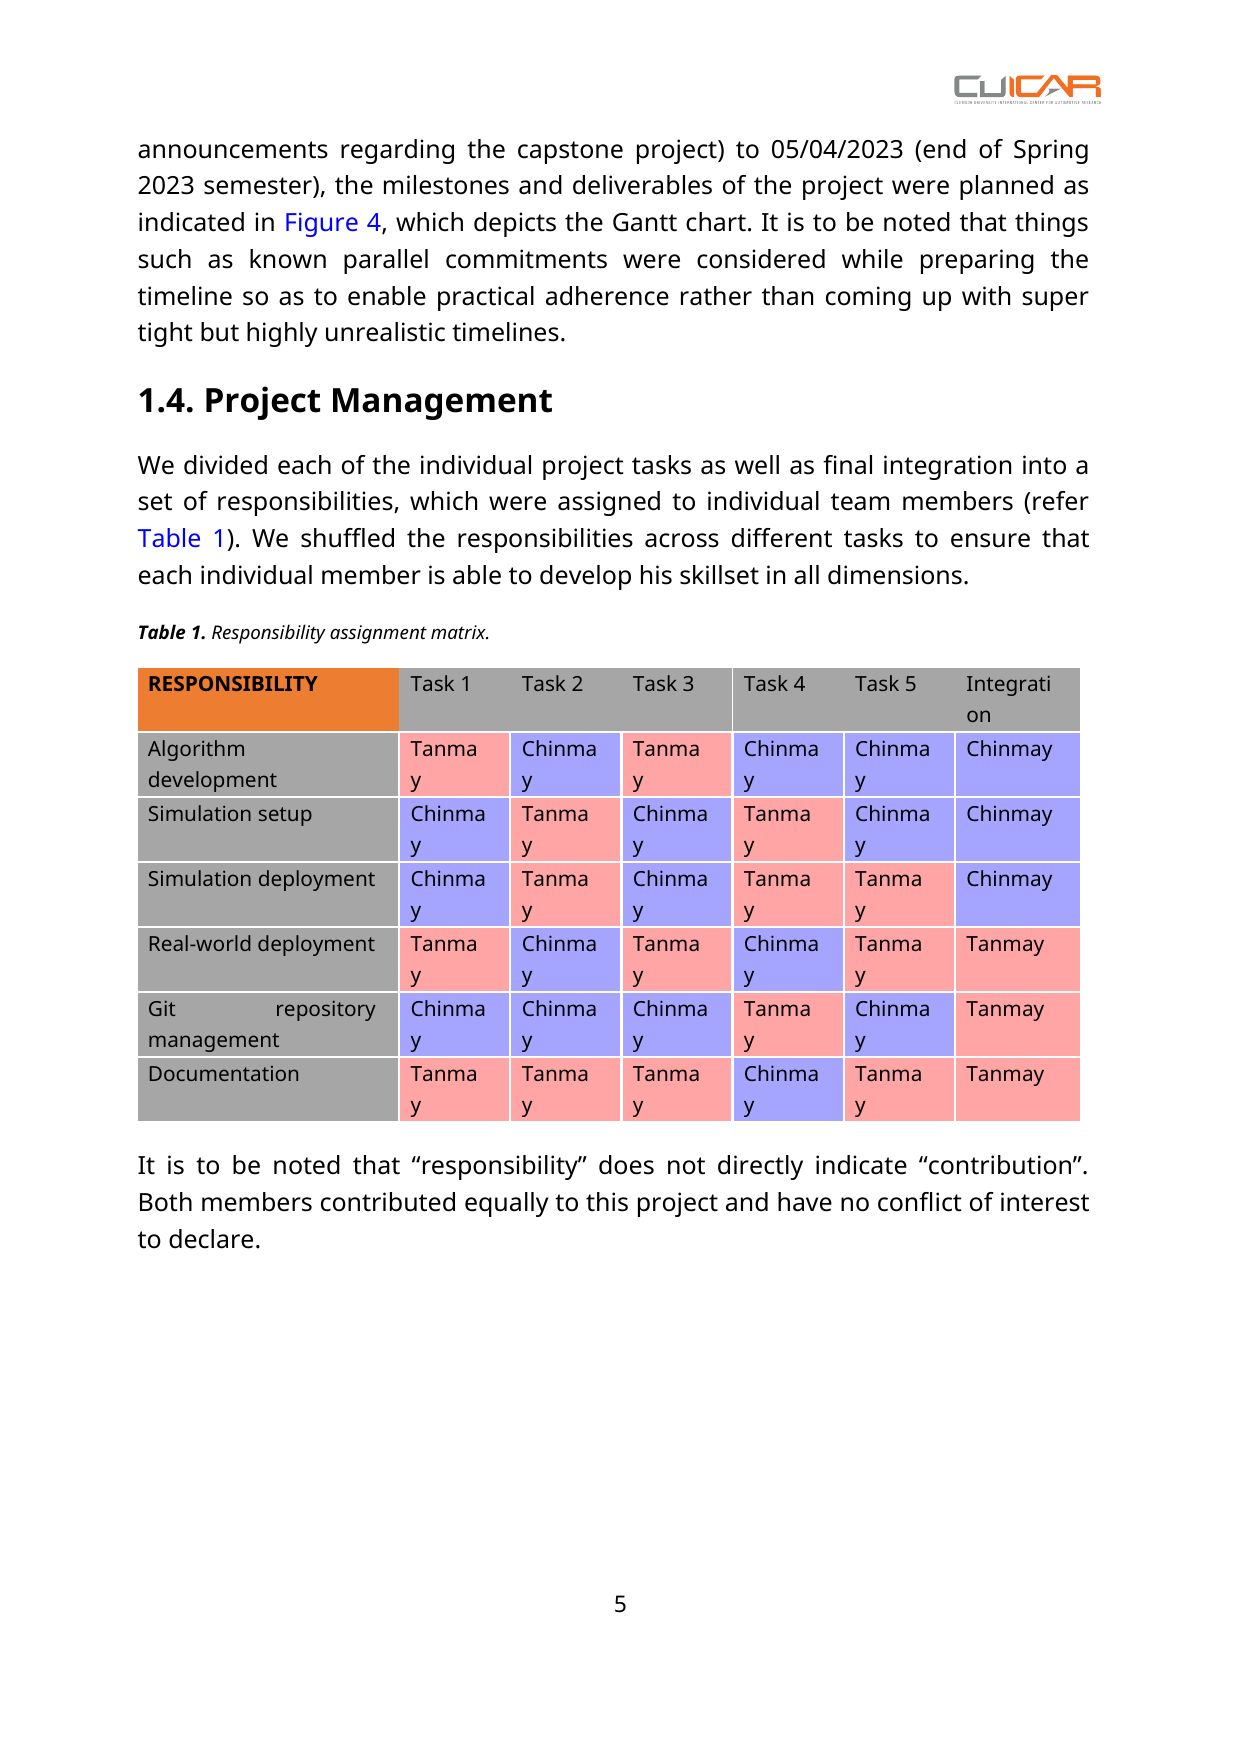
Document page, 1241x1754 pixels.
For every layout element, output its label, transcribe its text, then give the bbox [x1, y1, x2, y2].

table_cell Tanmay [511, 1058, 620, 1121]
table_cell Chinmay [956, 863, 1080, 926]
table_cell Tanmay [400, 1058, 509, 1121]
table_cell Chinmay [845, 733, 954, 796]
table_cell Chinmay [511, 993, 620, 1056]
table_cell Chinmay [511, 928, 620, 991]
text We divided each of the individual project tasks as well as final integration into a set of responsibilities, which were assigned to individual team members (refer Table 1). We shuffled the responsibilities across different tasks to ensure that each individual member is able to develop his skillset in all dimensions. [137, 447, 1091, 592]
table_cell Tanmay [623, 928, 731, 991]
table_cell Tanmay [400, 733, 509, 796]
table_cell Real-world deployment [138, 928, 398, 991]
table_cell Tanmay [400, 928, 509, 991]
table_cell Tanmay [956, 993, 1080, 1056]
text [137, 131, 1091, 349]
table_cell Tanmay [623, 1058, 731, 1121]
picture [952, 73, 1103, 106]
table_cell Tanmay [845, 928, 954, 991]
table_cell Tanmay [734, 798, 843, 861]
table_cell Documentation [138, 1058, 398, 1121]
table_header Task 4 [733, 668, 844, 731]
table_cell Chinmay [623, 798, 731, 861]
table_header Task 3 [621, 668, 732, 731]
table_cell Tanmay [511, 798, 620, 861]
table_header Task 1 [399, 668, 510, 731]
text Table 1. Responsibility assignment matrix. [137, 619, 1103, 645]
table_cell Tanmay [845, 1058, 954, 1121]
table_cell Tanmay [845, 863, 954, 926]
table_cell Tanmay [511, 863, 620, 926]
table_header Task 2 [510, 668, 621, 731]
table_cell Chinmay [845, 993, 954, 1056]
subtitle 1.4. Project Management [137, 377, 1103, 422]
table_cell Chinmay [400, 863, 509, 926]
table_cell Git repository management [138, 993, 398, 1056]
table_cell Chinmay [623, 863, 731, 926]
table_header RESPONSIBILITY [138, 668, 399, 731]
table_cell Chinmay [845, 798, 954, 861]
table_cell Chinmay [400, 798, 509, 861]
table_cell Algorithm development [138, 733, 398, 796]
table_cell Chinmay [734, 1058, 843, 1121]
table_cell Tanmay [734, 993, 843, 1056]
table_cell Chinmay [956, 733, 1080, 796]
text It is to be noted that “responsibility” does not directly indicate “contribution”. Both members contributed equally to this project and have no conflict of interest to declare. [137, 1148, 1091, 1255]
table_cell Chinmay [400, 993, 509, 1056]
table_header Task 5 [844, 668, 955, 731]
table_cell Simulation setup [138, 798, 398, 861]
table_cell Tanmay [734, 863, 843, 926]
table_cell Tanmay [623, 733, 731, 796]
table_cell Chinmay [511, 733, 620, 796]
table_cell Tanmay [956, 1058, 1080, 1121]
table_cell Chinmay [734, 733, 843, 796]
table_cell Simulation deployment [138, 863, 398, 926]
table_cell Chinmay [956, 798, 1080, 861]
table_cell Chinmay [623, 993, 731, 1056]
table_cell Chinmay [734, 928, 843, 991]
table_header Integration [955, 668, 1080, 731]
table_cell Tanmay [956, 928, 1080, 991]
